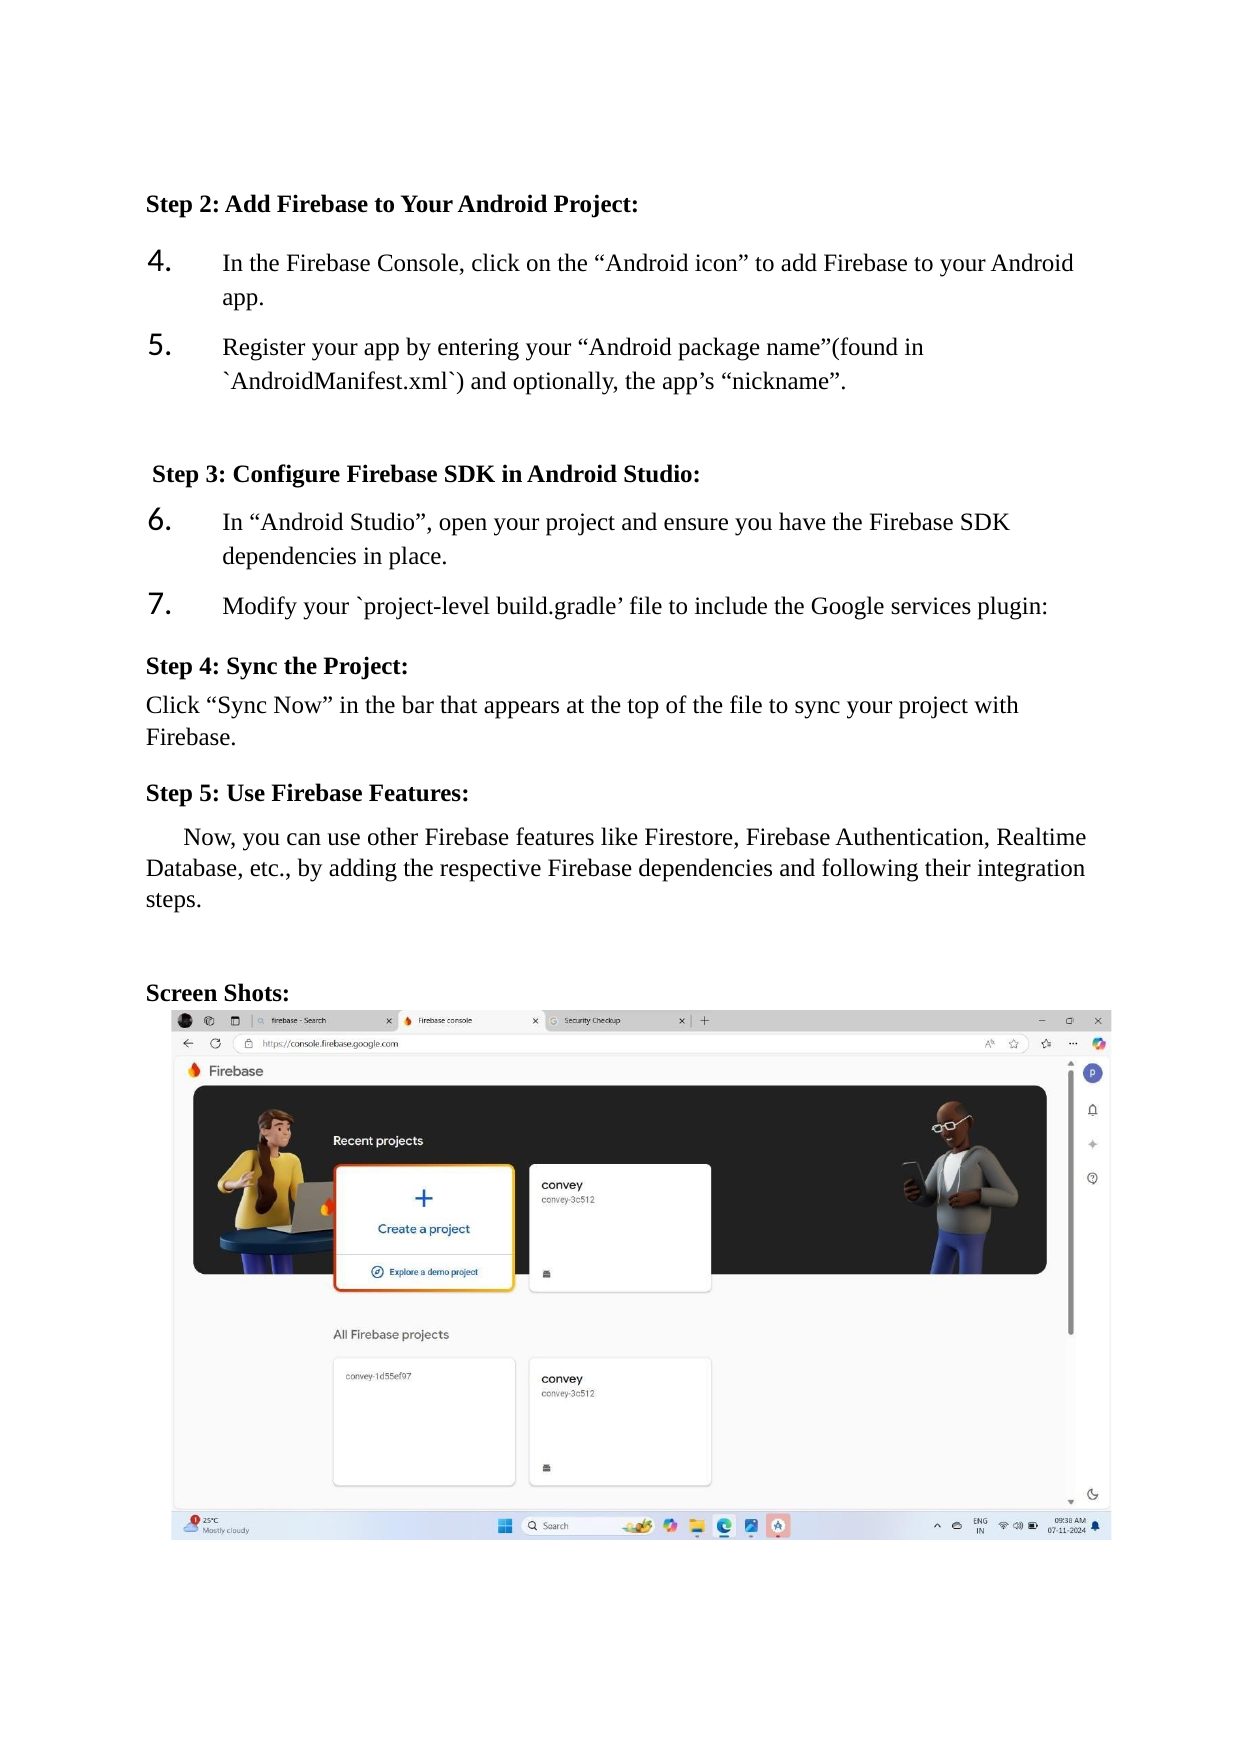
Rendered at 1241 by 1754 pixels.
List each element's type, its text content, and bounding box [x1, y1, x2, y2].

list In “Android Studio”, open your project and ensure you have the Firebase SDK dependencies in place. [147, 498, 1094, 570]
list Modify your `project-level build.gradle’ file to include the Google services plugin: [147, 582, 1094, 623]
text Step 5: Use Firebase Features: [146, 778, 1164, 807]
text Screen Shots: [146, 978, 1164, 1007]
list Register your app by entering your “Android package name”(found in `AndroidManifest.xml`) and optionally, the app’s “nickname”. [147, 323, 1094, 394]
picture [171, 1010, 1112, 1540]
text Step 2: Add Firebase to Your Android Project: [146, 189, 1164, 217]
text Step 4: Sync the Project: [146, 651, 1164, 680]
text Click “Sync Now” in the bar that appears at the top of the file to sync your project with Firebase. [146, 691, 1094, 750]
text Step 3: Configure Firebase SDK in Android Studio: [146, 459, 1164, 488]
list In the Firebase Console, click on the “Android icon” to add Firebase to your Android app. [147, 239, 1094, 310]
text Now, you can use other Firebase features like Firestore, Firebase Authentication, Realtime Database, etc., by adding the respective Firebase dependencies and following their integration steps. [146, 822, 1094, 913]
